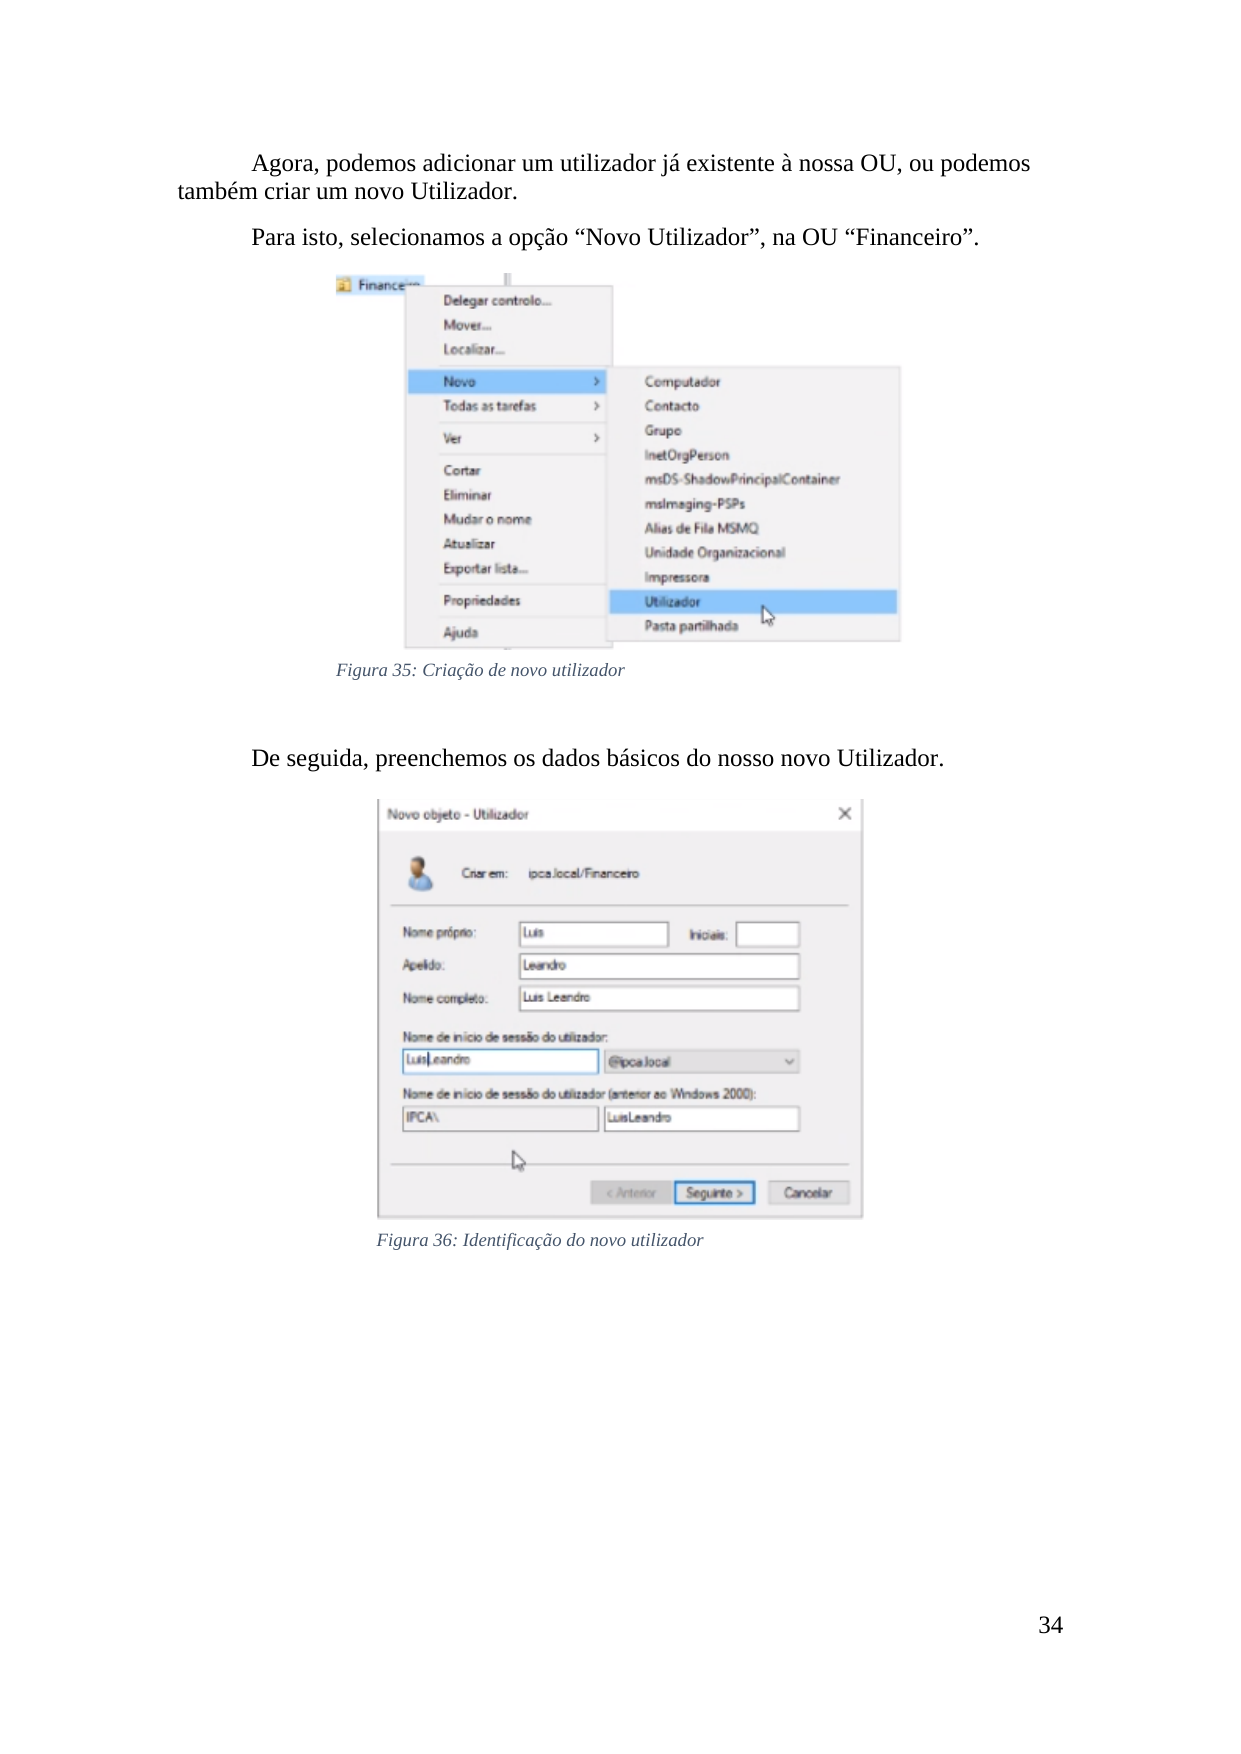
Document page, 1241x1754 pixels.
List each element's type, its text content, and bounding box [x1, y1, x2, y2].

picture [335, 273, 905, 650]
picture [376, 799, 864, 1220]
text De seguida, preenchemos os dados básicos do nosso novo Utilizador. [177, 743, 1063, 772]
text Agora, podemos adicionar um utilizador já existente à nossa OU, ou podemos também criar um novo Utilizador. [177, 148, 1063, 205]
text Para isto, selecionamos a opção “Novo Utilizador”, na OU “Financeiro”. [177, 222, 1063, 251]
